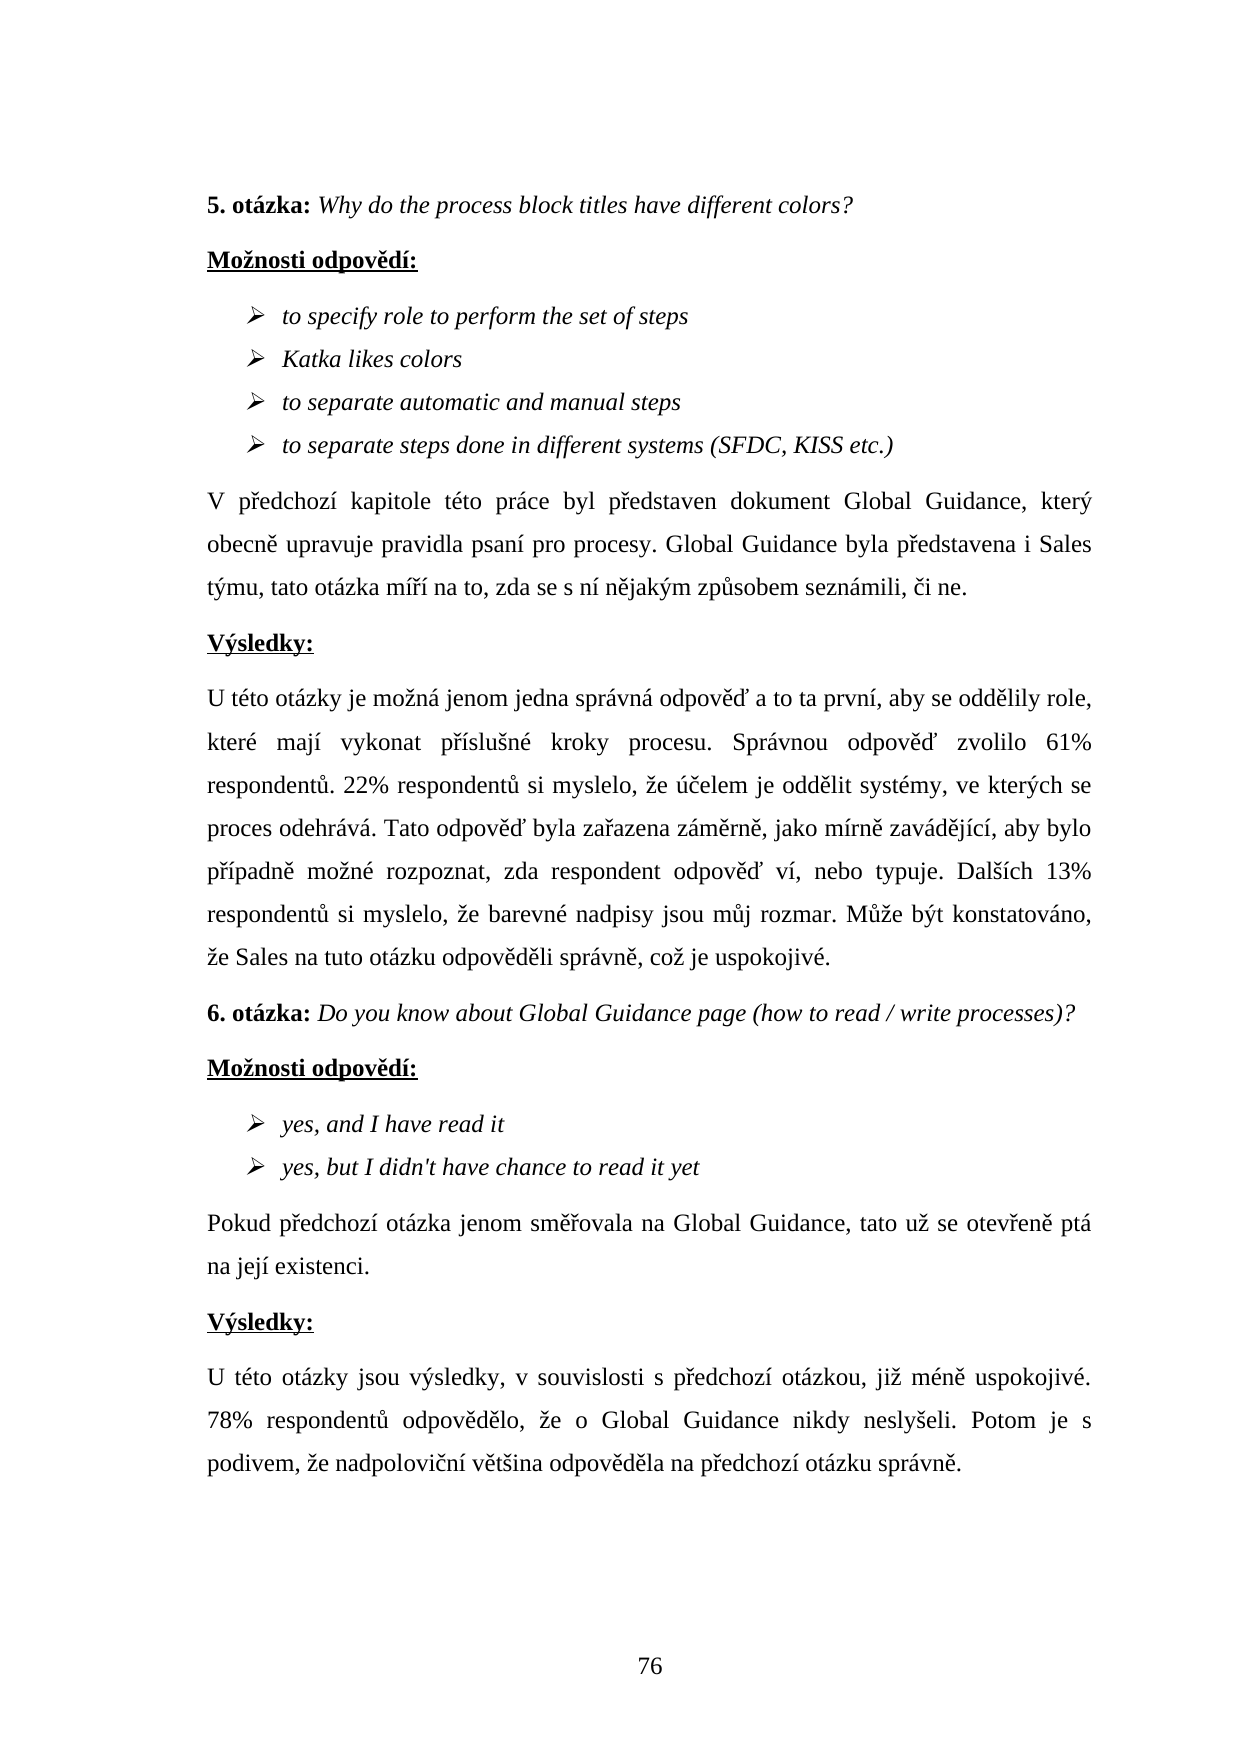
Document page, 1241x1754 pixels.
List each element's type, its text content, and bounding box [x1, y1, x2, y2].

list to separate automatic and manual steps [244, 387, 1092, 416]
text 6. otázka: Do you know about Global Guidance page (how to read / write processes)? [207, 998, 1092, 1027]
list to separate steps done in different systems (SFDC, KISS etc.) [244, 430, 1092, 459]
text Možnosti odpovědí: [207, 245, 1092, 274]
text Možnosti odpovědí: [207, 1053, 1092, 1082]
text Výsledky: [207, 628, 1092, 657]
text V předchozí kapitole této práce byl představen dokument Global Guidance, který obecně upravuje pravidla psaní pro procesy. Global Guidance byla představena i Sales týmu, tato otázka míří na to, zda se s ní nějakým způsobem seznámili, či ne. [207, 486, 1092, 601]
list Katka likes colors [244, 344, 1092, 373]
list to specify role to perform the set of steps [244, 301, 1092, 330]
text Pokud předchozí otázka jenom směřovala na Global Guidance, tato už se otevřeně ptá na její existenci. [207, 1208, 1092, 1280]
list yes, and I have read it [244, 1109, 1092, 1138]
text U této otázky je možná jenom jedna správná odpověď a to ta první, aby se oddělily role, které mají vykonat příslušné kroky procesu. Správnou odpověď zvolilo 61% respondentů. 22% respondentů si myslelo, že účelem je oddělit systémy, ve kterých se proces odehrává. Tato odpověď byla zařazena záměrně, jako mírně zavádějící, aby bylo případně možné rozpoznat, zda respondent odpověď ví, nebo typuje. Dalších 13% respondentů si myslelo, že barevné nadpisy jsou můj rozmar. Může být konstatováno, že Sales na tuto otázku odpověděli správně, což je uspokojivé. [207, 683, 1092, 971]
text 5. otázka: Why do the process block titles have different colors? [207, 190, 1092, 218]
text U této otázky jsou výsledky, v souvislosti s předchozí otázkou, již méně uspokojivé. 78% respondentů odpovědělo, že o Global Guidance nikdy neslyšeli. Potom je s podivem, že nadpoloviční většina odpověděla na předchozí otázku správně. [207, 1362, 1092, 1477]
list yes, but I didn't have chance to read it yet [244, 1152, 1092, 1181]
text Výsledky: [207, 1307, 1092, 1335]
